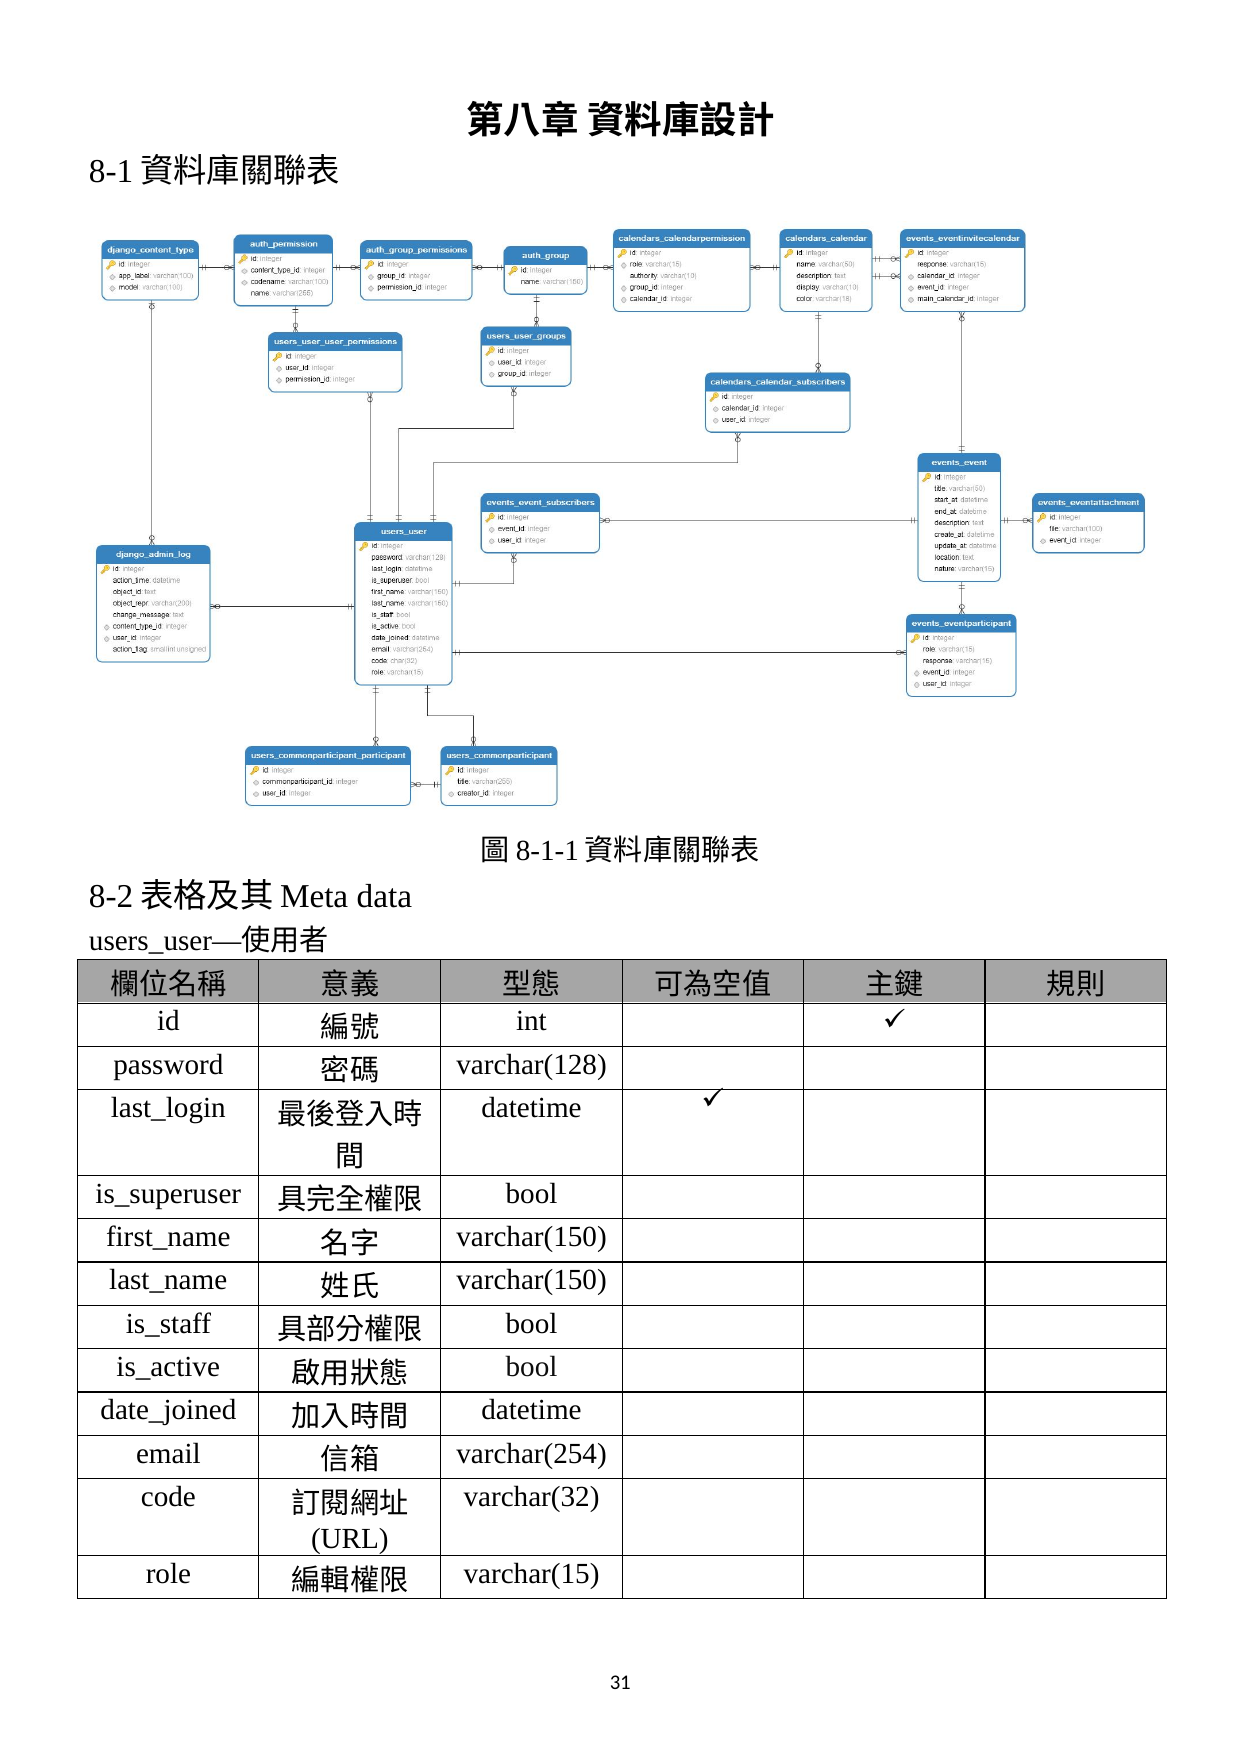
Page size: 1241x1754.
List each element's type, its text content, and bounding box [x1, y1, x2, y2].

table_cell [623, 1047, 803, 1089]
table_cell [623, 1090, 803, 1175]
table_cell [804, 1004, 984, 1046]
table_cell [804, 1556, 984, 1598]
table_cell [623, 1556, 803, 1598]
table_cell [804, 1349, 984, 1391]
table_cell [986, 1393, 1166, 1435]
table_cell 最後登入時間 [259, 1090, 440, 1175]
text 第八章 資料庫設計 [89, 89, 1152, 144]
table_cell [623, 1349, 803, 1391]
table_cell datetime [441, 1393, 622, 1435]
text 8-1資料庫關聯表 [89, 144, 1152, 192]
table_cell is_active [78, 1349, 258, 1391]
table_cell [986, 1349, 1166, 1391]
table_cell bool [441, 1176, 622, 1218]
table_cell varchar(150) [441, 1263, 622, 1305]
table_cell [623, 1436, 803, 1478]
table_cell [804, 1090, 984, 1175]
table_cell is_superuser [78, 1176, 258, 1218]
table_cell [986, 1219, 1166, 1261]
table_cell 啟用狀態 [259, 1349, 440, 1391]
table_cell 信箱 [259, 1436, 440, 1478]
table_cell [986, 1176, 1166, 1218]
table_cell [623, 1176, 803, 1218]
table_header 可為空值 [623, 960, 803, 1002]
table_cell [986, 1263, 1166, 1305]
table_cell [623, 1263, 803, 1305]
table_header 意義 [259, 960, 440, 1002]
table_cell 具完全權限 [259, 1176, 440, 1218]
table_cell 密碼 [259, 1047, 440, 1089]
table_cell bool [441, 1349, 622, 1391]
table_cell varchar(15) [441, 1556, 622, 1598]
table_cell [986, 1436, 1166, 1478]
table_cell varchar(32) [441, 1479, 622, 1555]
table_cell [804, 1479, 984, 1555]
table_cell 姓氏 [259, 1263, 440, 1305]
table_cell varchar(150) [441, 1219, 622, 1261]
table_cell [804, 1176, 984, 1218]
table_header 欄位名稱 [78, 960, 258, 1002]
table_cell [986, 1556, 1166, 1598]
table_cell [623, 1393, 803, 1435]
table_cell date_joined [78, 1393, 258, 1435]
table_cell role [78, 1556, 258, 1598]
table_cell varchar(254) [441, 1436, 622, 1478]
table_cell 訂閱網址(URL) [259, 1479, 440, 1555]
table_cell datetime [441, 1090, 622, 1175]
table_cell email [78, 1436, 258, 1478]
table_cell [804, 1436, 984, 1478]
table_header 規則 [986, 960, 1166, 1002]
text users_user—使用者 [89, 917, 1152, 959]
table_cell [986, 1090, 1166, 1175]
table_cell is_staff [78, 1306, 258, 1348]
table_cell 編號 [259, 1004, 440, 1046]
table_cell [623, 1479, 803, 1555]
table_cell varchar(128) [441, 1047, 622, 1089]
table_cell 加入時間 [259, 1393, 440, 1435]
table_cell [623, 1306, 803, 1348]
table_cell [804, 1263, 984, 1305]
table_cell [986, 1047, 1166, 1089]
text 8-2表格及其Meta data [89, 869, 1152, 917]
table_cell [804, 1047, 984, 1089]
table_cell 編輯權限 [259, 1556, 440, 1598]
table_cell [804, 1219, 984, 1261]
table_cell [804, 1306, 984, 1348]
table_cell [986, 1479, 1166, 1555]
table_cell id [78, 1004, 258, 1046]
table_cell [986, 1306, 1166, 1348]
table_cell bool [441, 1306, 622, 1348]
table_header 主鍵 [804, 960, 984, 1002]
table_cell int [441, 1004, 622, 1046]
table_cell code [78, 1479, 258, 1555]
table_cell [623, 1219, 803, 1261]
table_cell last_name [78, 1263, 258, 1305]
table_cell [804, 1393, 984, 1435]
table_header 型態 [441, 960, 622, 1002]
table_cell [986, 1004, 1166, 1046]
table_cell last_login [78, 1090, 258, 1175]
table_cell password [78, 1047, 258, 1089]
table_cell 具部分權限 [259, 1306, 440, 1348]
table_cell [623, 1004, 803, 1046]
table_cell 名字 [259, 1219, 440, 1261]
table_cell first_name [78, 1219, 258, 1261]
picture [88, 221, 1148, 812]
